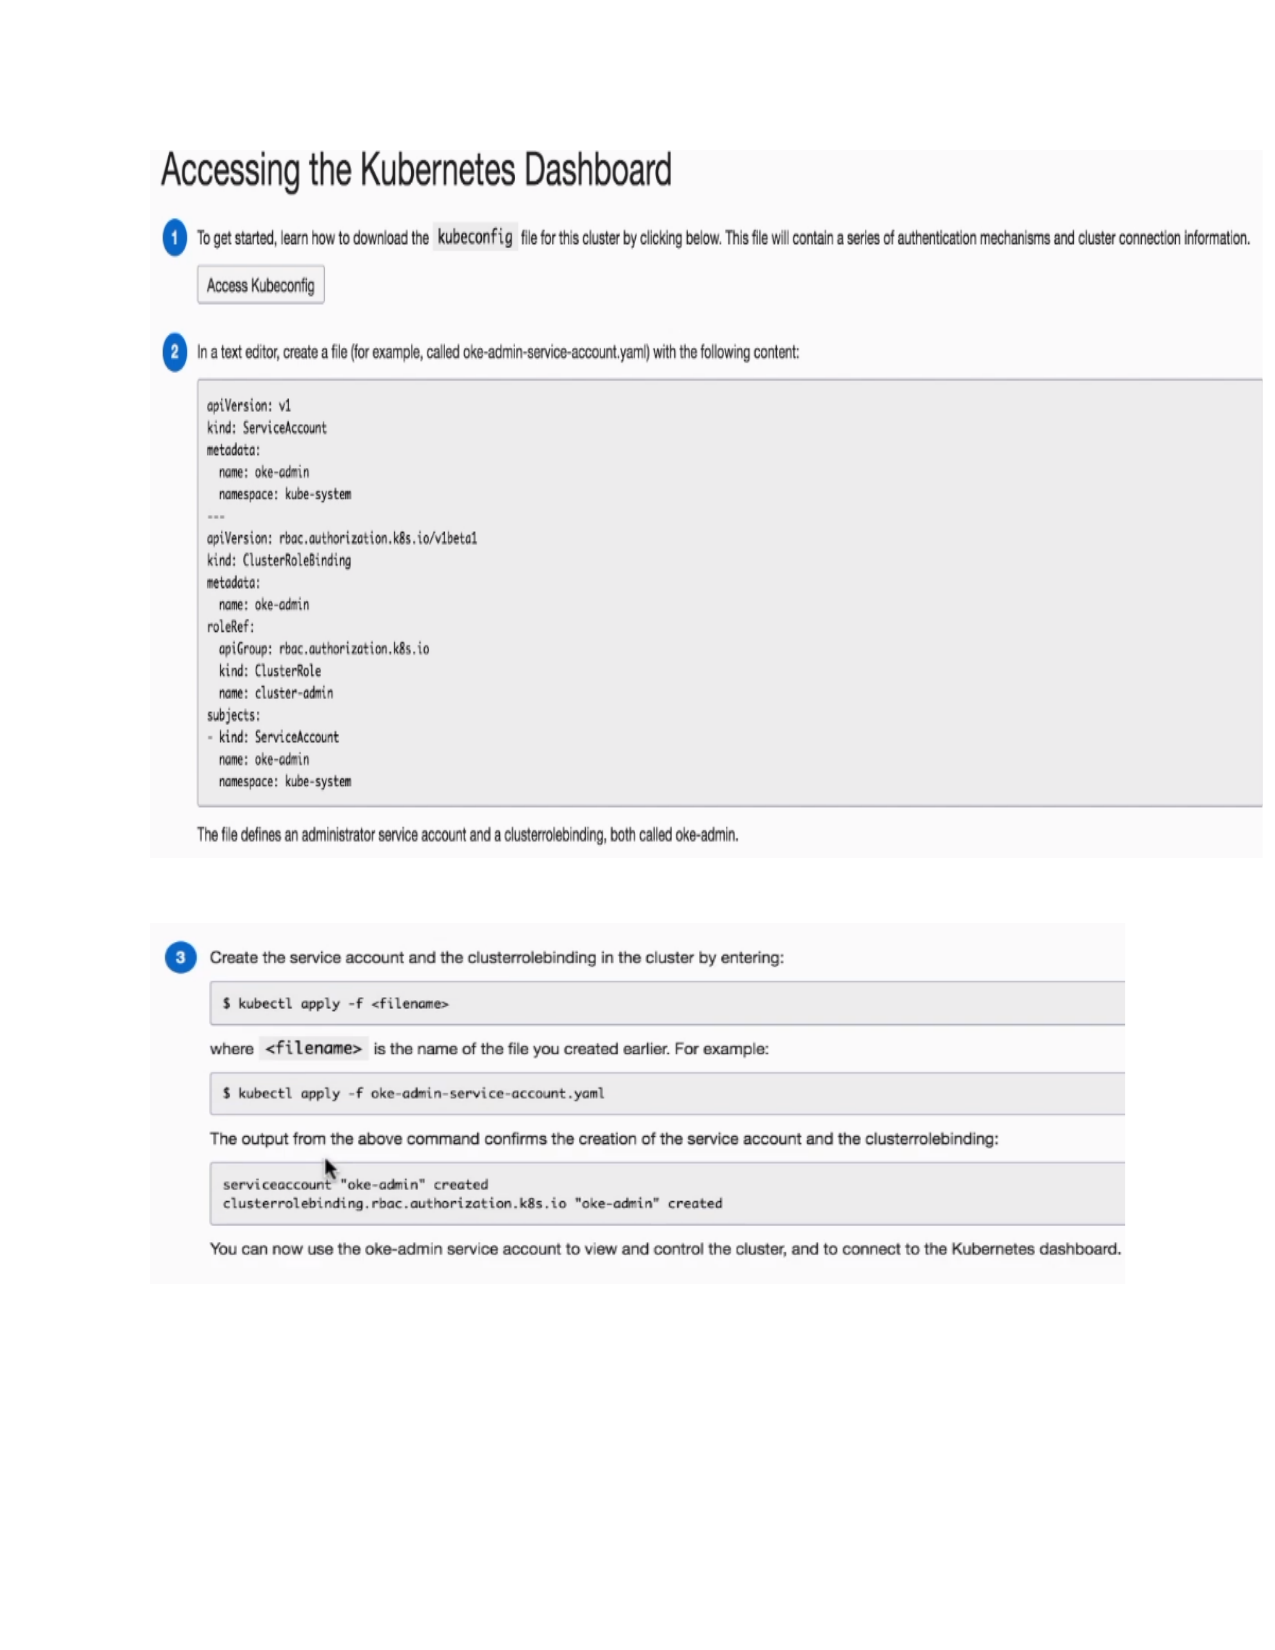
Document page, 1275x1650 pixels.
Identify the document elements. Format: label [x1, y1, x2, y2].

picture [150, 923, 1125, 1284]
picture [150, 150, 1263, 858]
